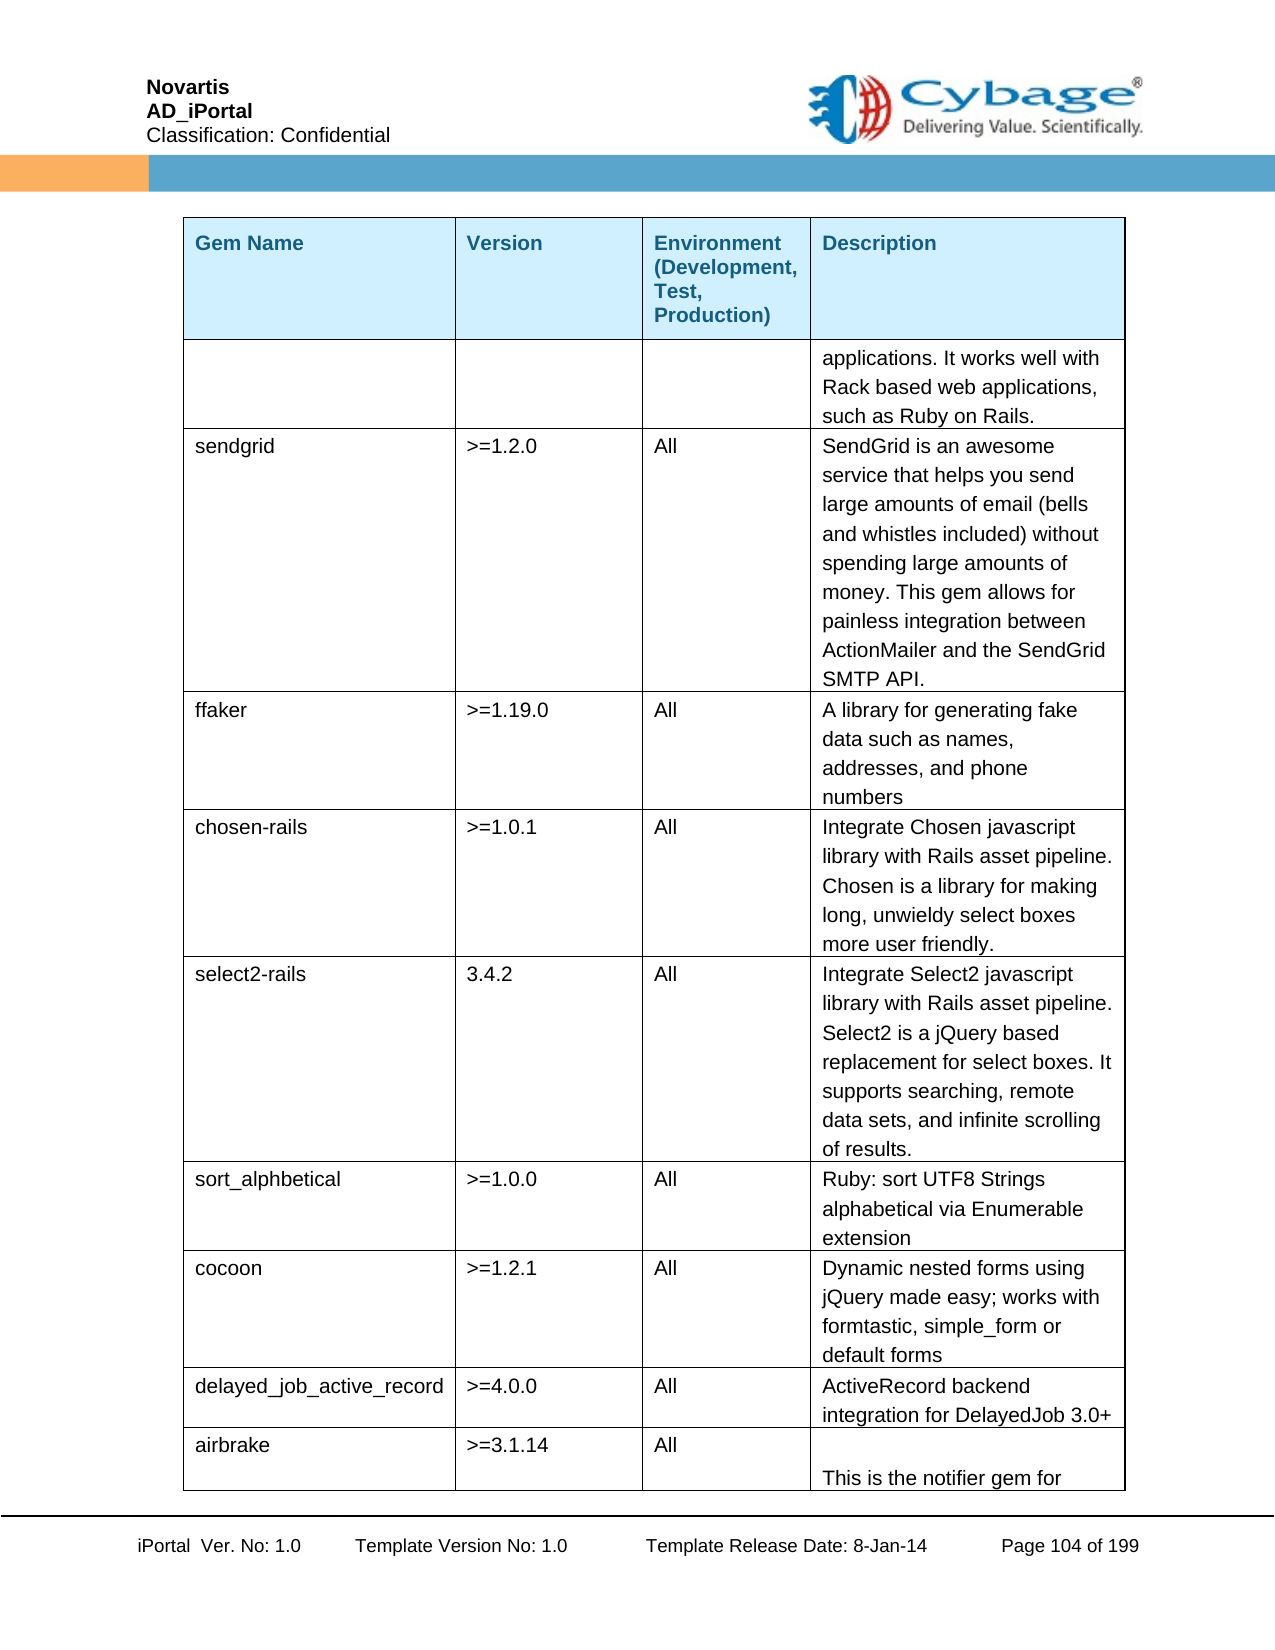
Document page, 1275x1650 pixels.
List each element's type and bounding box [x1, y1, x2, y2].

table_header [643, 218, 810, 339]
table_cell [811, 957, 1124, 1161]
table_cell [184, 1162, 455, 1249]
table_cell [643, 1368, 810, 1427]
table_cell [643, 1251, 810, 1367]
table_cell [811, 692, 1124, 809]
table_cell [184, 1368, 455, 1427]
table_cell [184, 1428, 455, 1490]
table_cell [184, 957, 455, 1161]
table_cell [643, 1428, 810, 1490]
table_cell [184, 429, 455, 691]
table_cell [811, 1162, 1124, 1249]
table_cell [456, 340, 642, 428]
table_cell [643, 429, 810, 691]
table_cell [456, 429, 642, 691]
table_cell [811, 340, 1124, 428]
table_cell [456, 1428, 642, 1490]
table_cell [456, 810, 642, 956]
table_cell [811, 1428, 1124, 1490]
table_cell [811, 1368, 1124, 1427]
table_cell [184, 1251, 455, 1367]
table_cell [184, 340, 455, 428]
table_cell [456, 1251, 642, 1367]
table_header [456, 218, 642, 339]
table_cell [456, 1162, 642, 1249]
picture [808, 75, 1143, 144]
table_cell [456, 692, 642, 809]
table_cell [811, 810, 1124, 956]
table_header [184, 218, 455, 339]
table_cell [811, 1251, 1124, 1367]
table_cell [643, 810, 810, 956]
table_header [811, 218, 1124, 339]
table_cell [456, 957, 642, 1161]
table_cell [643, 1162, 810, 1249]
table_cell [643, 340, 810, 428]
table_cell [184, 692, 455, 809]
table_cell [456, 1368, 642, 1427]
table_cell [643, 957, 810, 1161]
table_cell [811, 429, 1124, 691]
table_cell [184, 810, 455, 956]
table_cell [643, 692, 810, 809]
